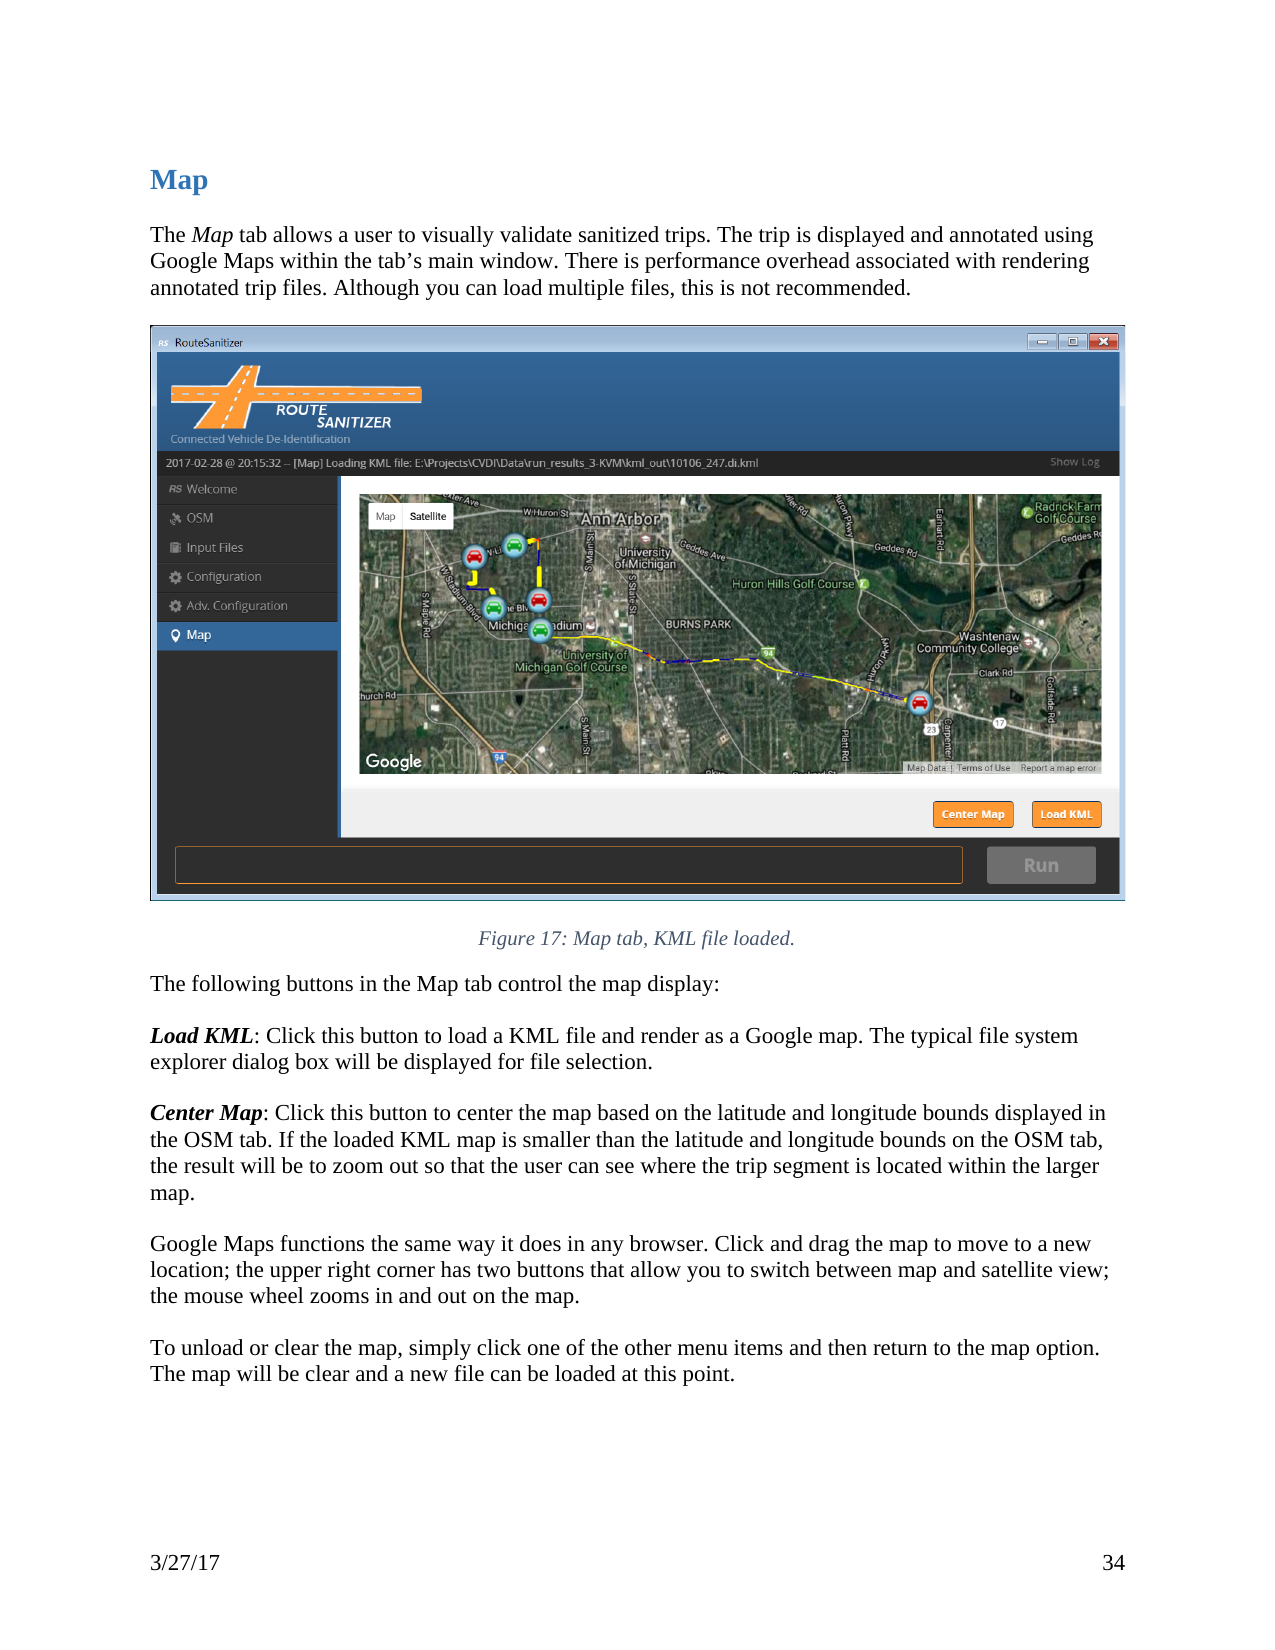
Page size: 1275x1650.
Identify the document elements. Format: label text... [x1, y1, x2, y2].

text Center Map: Click this button to center the map based on the latitude and longitude bounds displayed in the OSM tab. If the loaded KML map is smaller than the latitude and longitude bounds on the OSM tab, the result will be to zoom out so that the user can see where the trip segment is located within the larger map. [150, 1099, 1125, 1205]
text The following buttons in the Map tab control the map display: [150, 970, 1125, 997]
subtitle Map [150, 162, 1125, 196]
text Figure 17: Map tab, KML file loaded. [150, 926, 1125, 949]
picture [150, 325, 1125, 901]
text Google Maps functions the same way it does in any browser. Click and drag the map to move to a new location; the upper right corner has two buttons that allow you to switch between map and satellite view; the mouse wheel zooms in and out on the map. [150, 1230, 1125, 1309]
text Load KML: Click this button to load a KML file and render as a Google map. The typical file system explorer dialog box will be displayed for file selection. [150, 1022, 1125, 1074]
text The Map tab allows a user to visually validate sanitized trips. The trip is displayed and annotated using Google Maps within the tab’s main window. There is performance overhead associated with rendering annotated trip files. Although you can load multiple files, this is not recommended. [150, 221, 1125, 300]
text To unload or clear the map, simply click one of the other menu items and then return to the map option. The map will be clear and a new file can be loaded at this point. [150, 1334, 1125, 1387]
